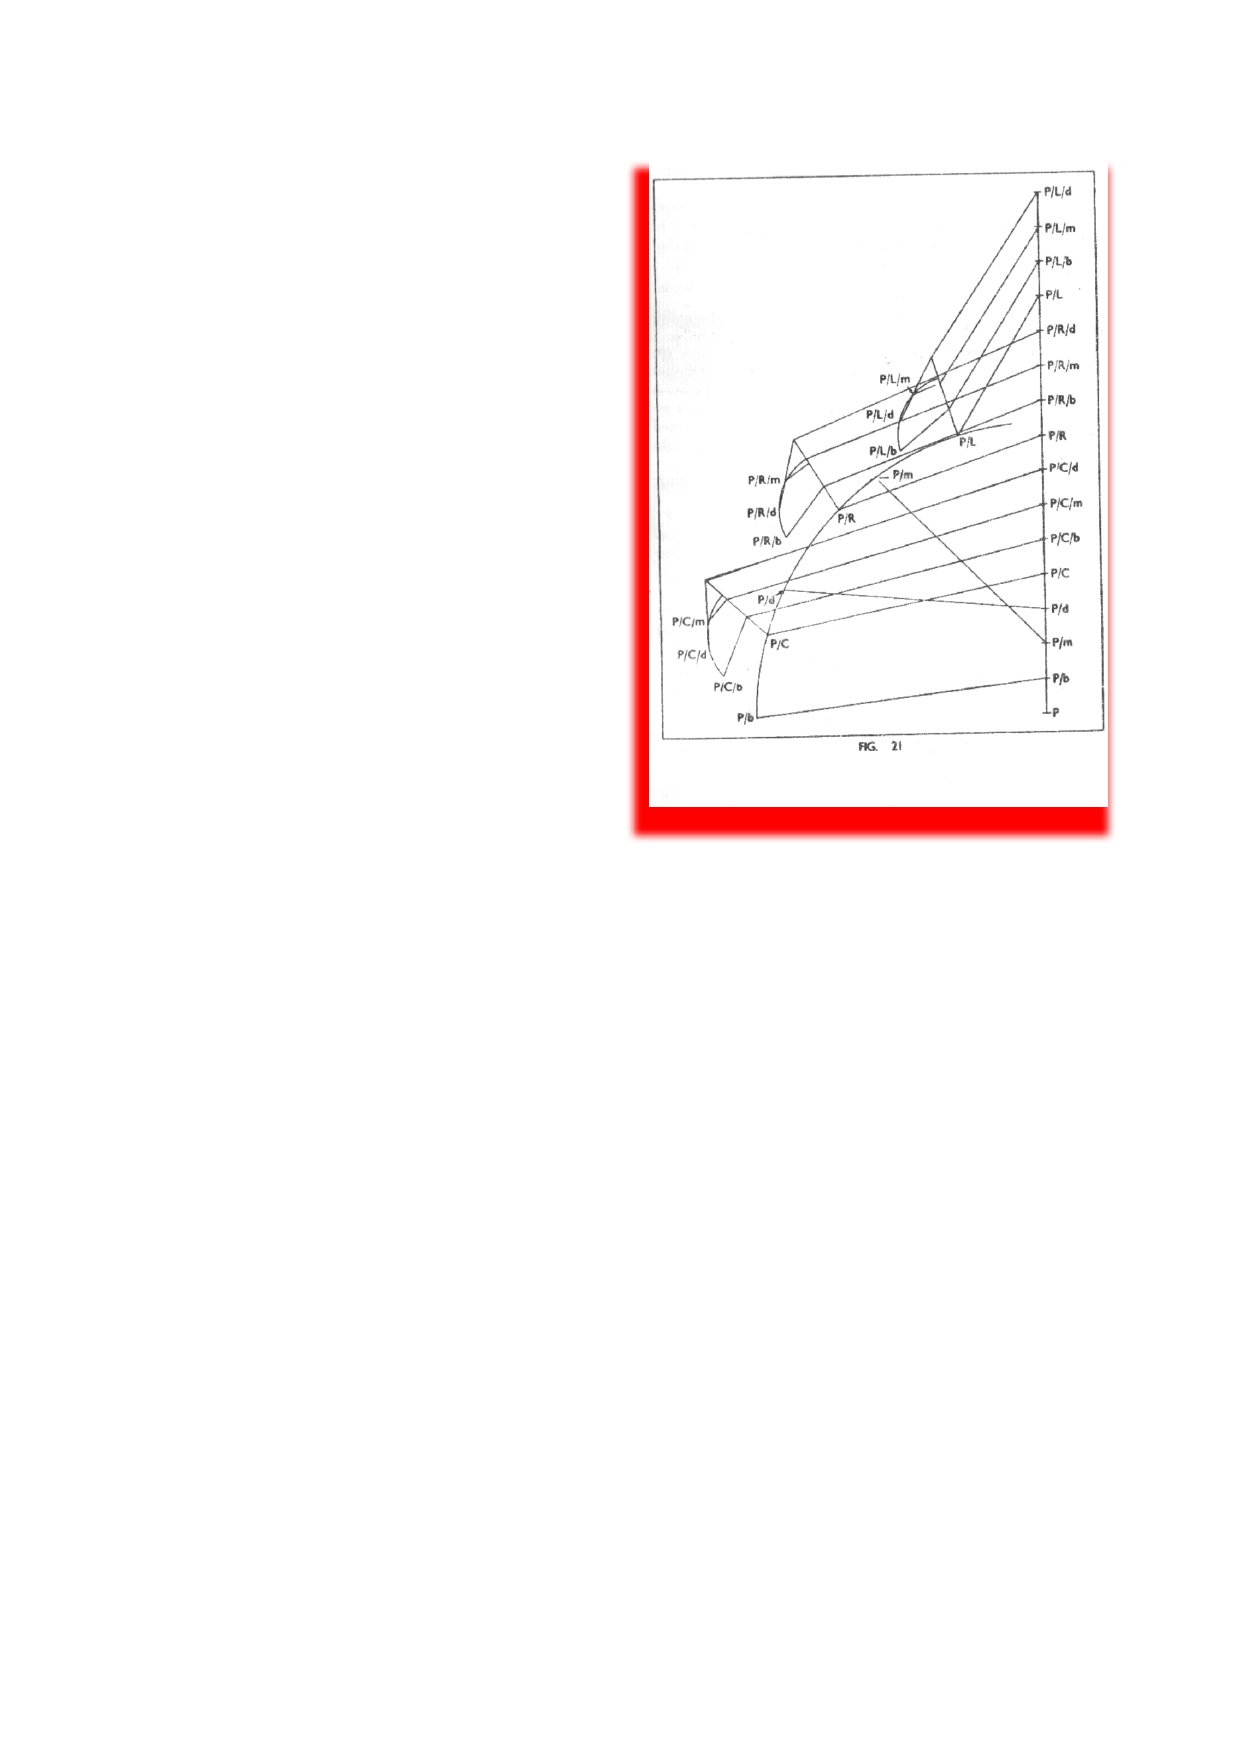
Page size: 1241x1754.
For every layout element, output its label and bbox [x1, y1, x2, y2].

picture [649, 160, 1108, 807]
